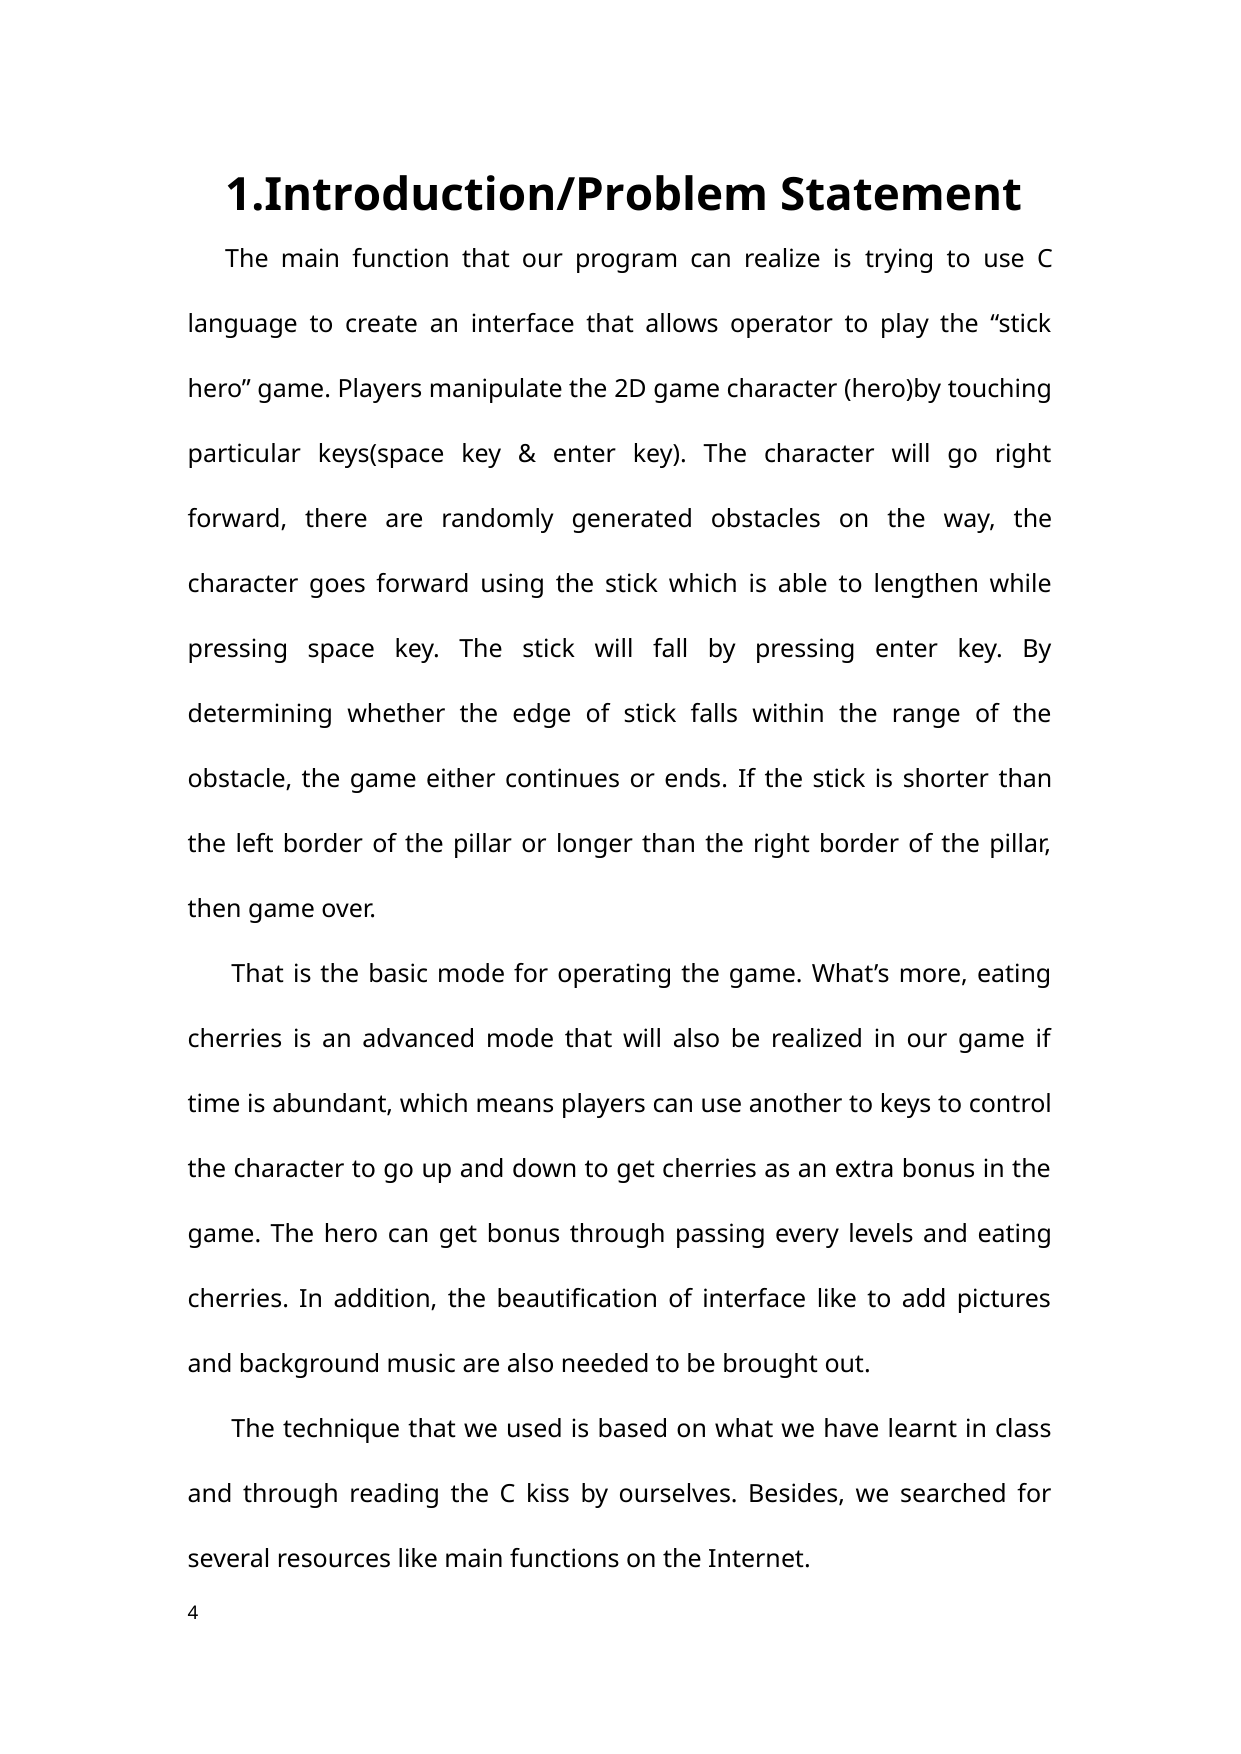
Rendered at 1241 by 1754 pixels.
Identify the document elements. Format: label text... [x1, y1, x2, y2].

text The main function that our program can realize is trying to use C language to create an interface that allows operator to play the “stick hero” game. Players manipulate the 2D game character (hero)by touching particular keys(space key & enter key). The character will go right forward, there are randomly generated obstacles on the way, the character goes forward using the stick which is able to lengthen while pressing space key. The stick will fall by pressing enter key. By determining whether the edge of stick falls within the range of the obstacle, the game either continues or ends. If the stick is shorter than the left border of the pillar or longer than the right border of the pillar, then game over. [187, 225, 1053, 940]
text That is the basic mode for operating the game. What’s more, eating cherries is an advanced mode that will also be realized in our game if time is abundant, which means players can use another to keys to control the character to go up and down to get cherries as an extra bonus in the game. The hero can get bonus through passing every levels and eating cherries. In addition, the beautification of interface like to add pictures and background music are also needed to be brought out. [187, 940, 1053, 1395]
list 1.Introduction/Problem Statement [225, 160, 1053, 225]
text The technique that we used is based on what we have learnt in class and through reading the C kiss by ourselves. Besides, we searched for several resources like main functions on the Internet. [187, 1395, 1053, 1590]
